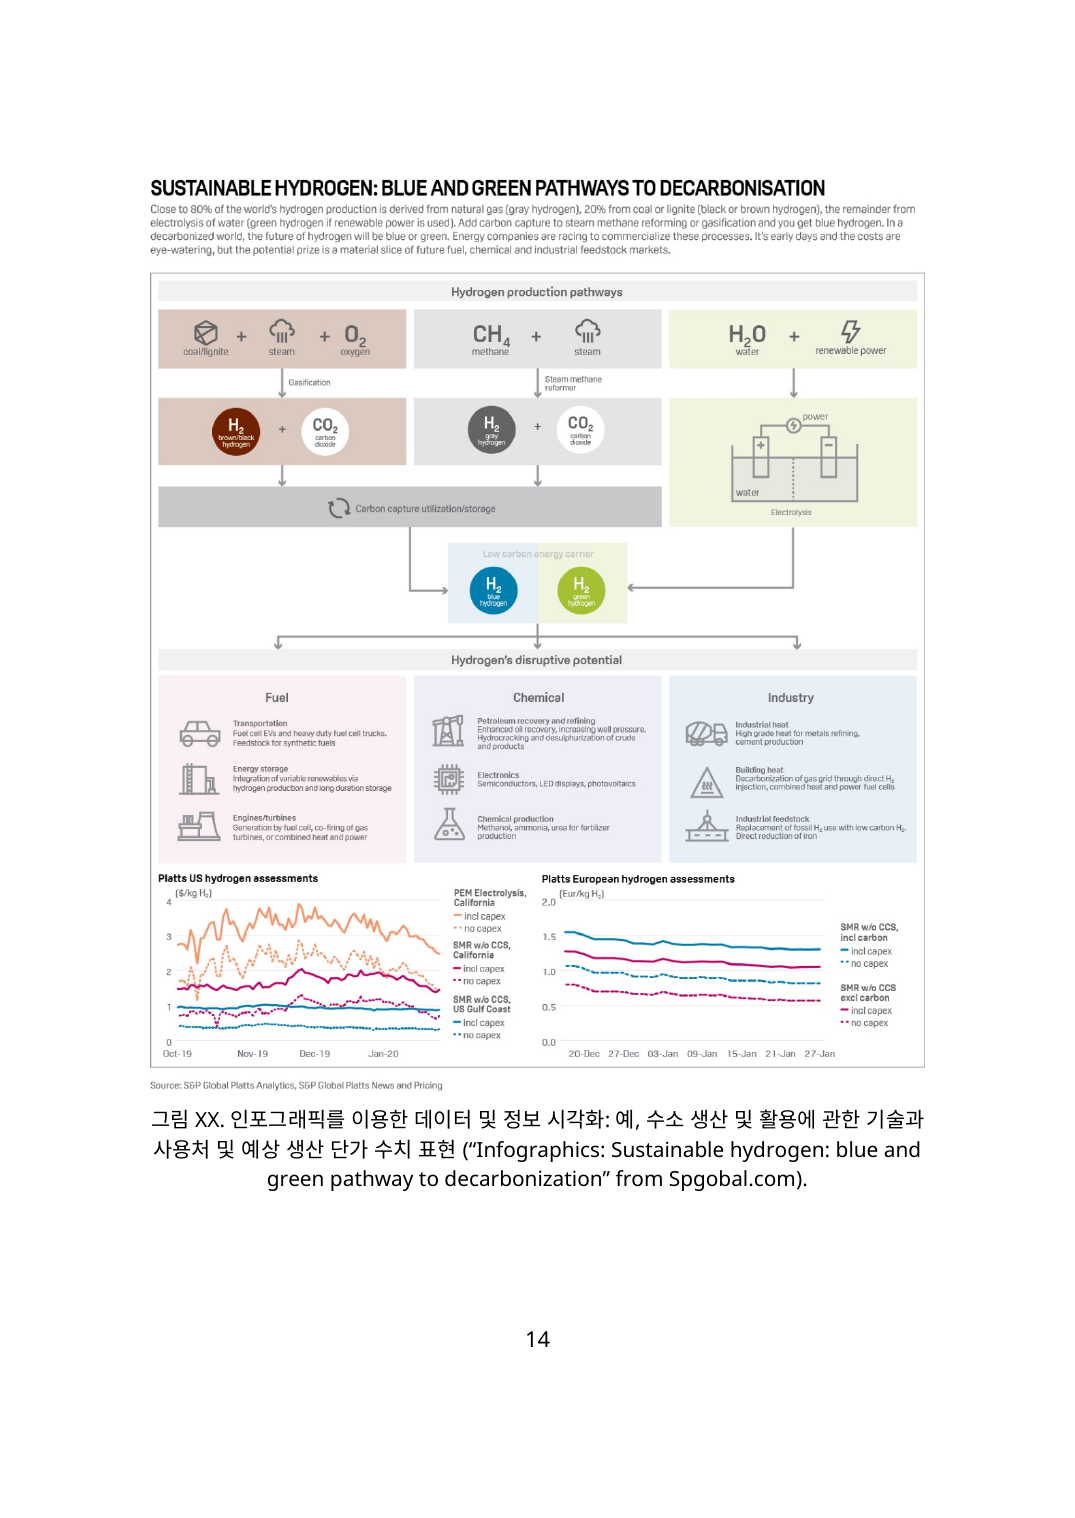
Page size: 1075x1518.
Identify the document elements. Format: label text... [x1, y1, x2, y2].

picture [150, 177, 925, 1091]
text 그림 XX. 인포그래픽를 이용한 데이터 및 정보 시각화: 예, 수소 생산 및 활용에 관한 기술과 사용처 및 예상 생산 단가 수치 표현 (“Infographics: Sustainable hydrogen: blue and green pathway to decarbonization” from Spgobal.com). [150, 1103, 925, 1192]
